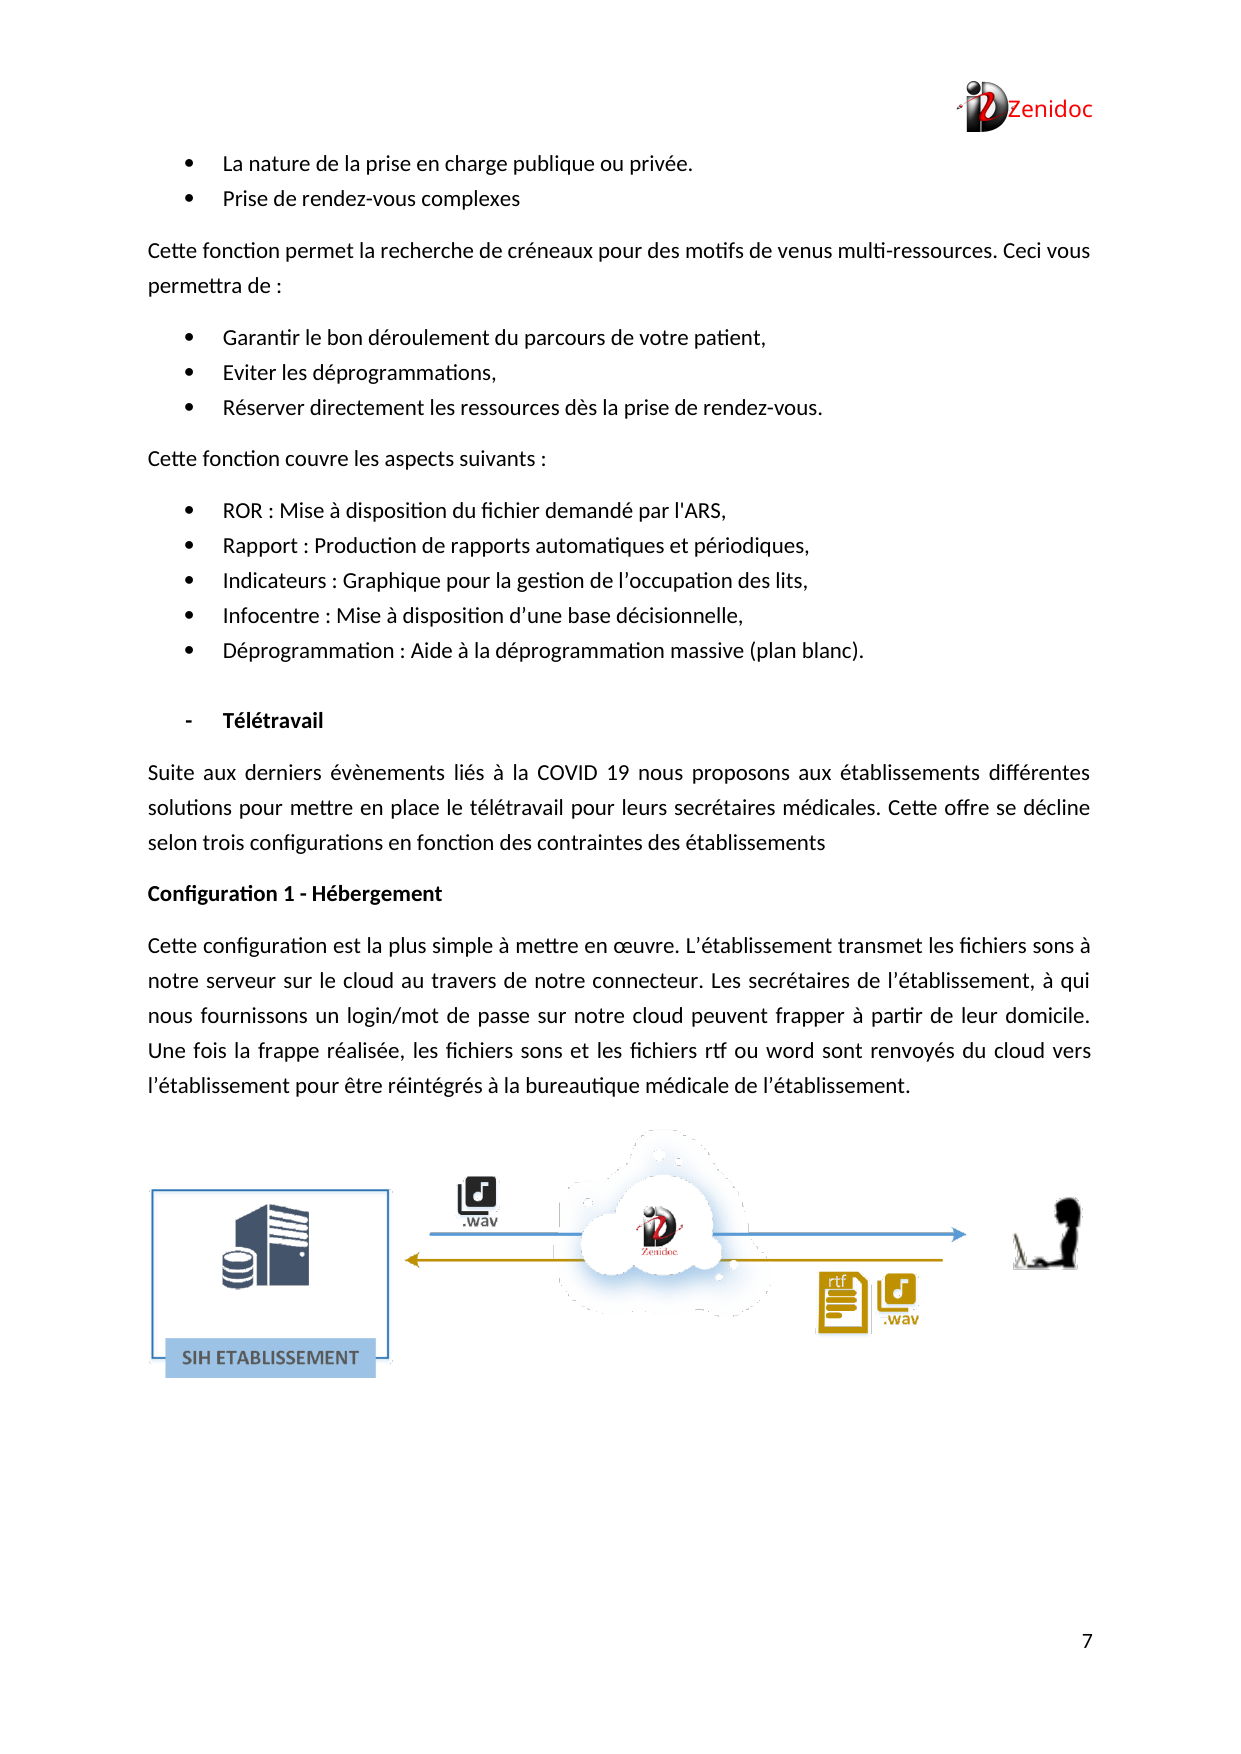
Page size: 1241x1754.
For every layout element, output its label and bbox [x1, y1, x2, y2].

picture [147, 1122, 1093, 1381]
picture [1011, 104, 1018, 115]
picture [956, 81, 1018, 132]
